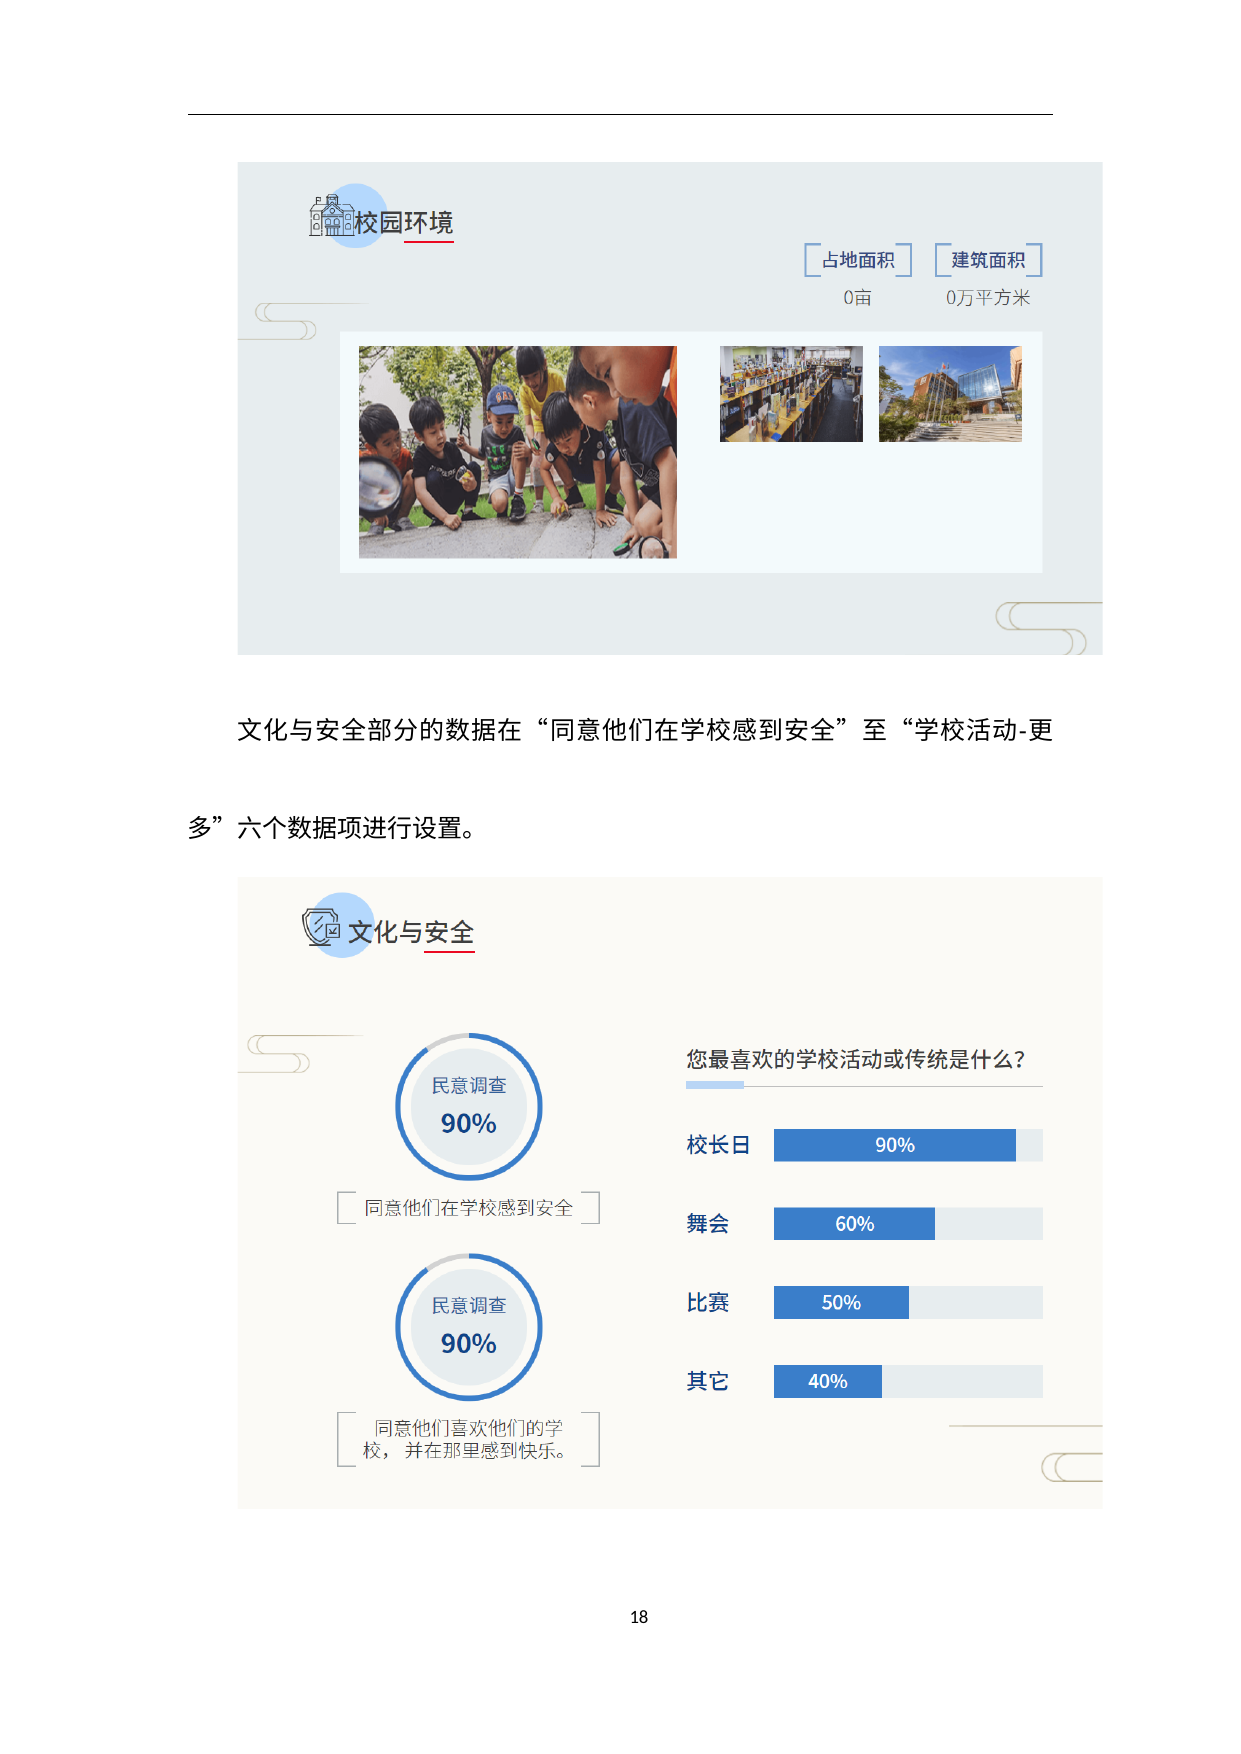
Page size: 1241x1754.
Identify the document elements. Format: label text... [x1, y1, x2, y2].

picture [237, 162, 1103, 655]
text 文化与安全部分的数据在“同意他们在学校感到安全”至“学校活动-更多”六个数据项进行设置。 [187, 696, 1053, 859]
picture [237, 877, 1103, 1509]
